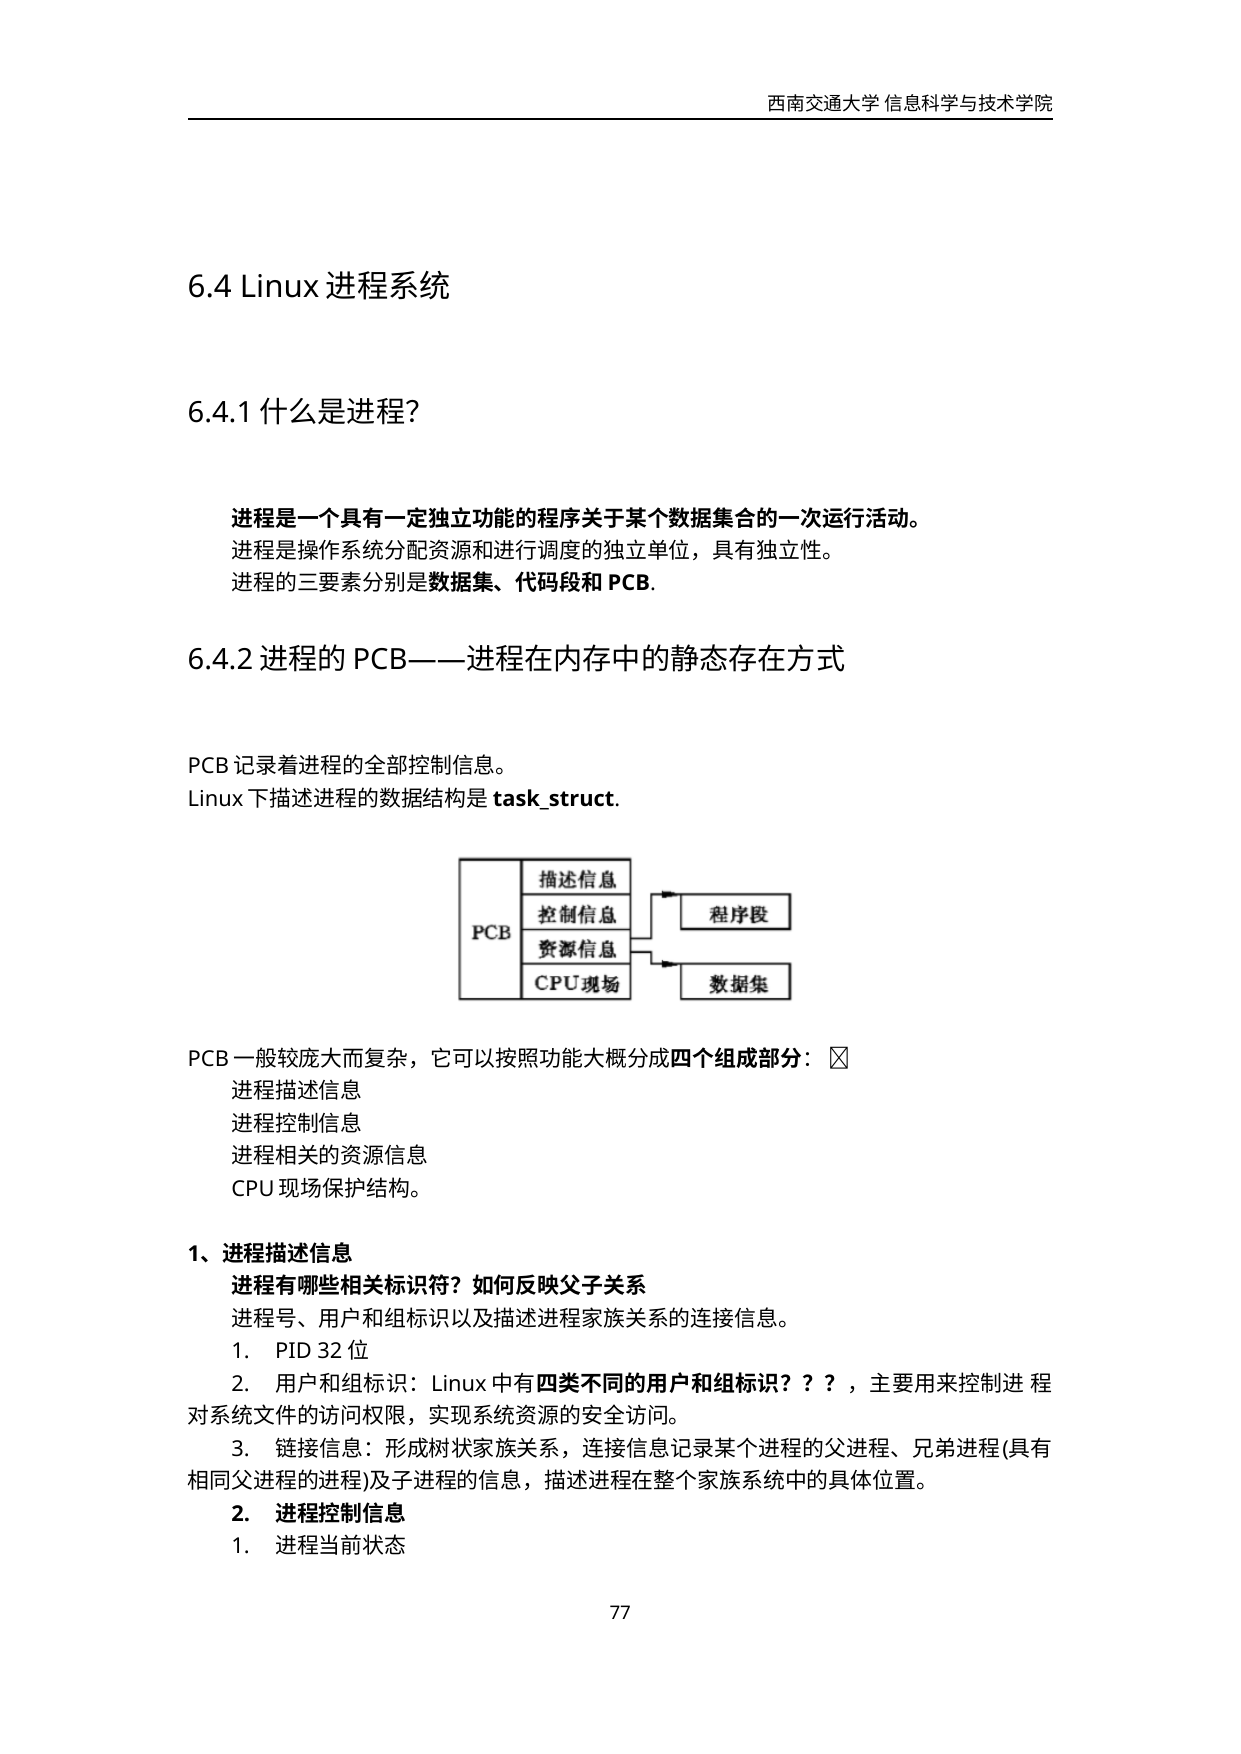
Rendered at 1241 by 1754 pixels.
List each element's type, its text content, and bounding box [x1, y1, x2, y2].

text 进程描述信息 [187, 1073, 1053, 1105]
text PCB一般较庞大而复杂，它可以按照功能大概分成四个组成部分：  [187, 1040, 1053, 1073]
list 链接信息：形成树状家族关系，连接信息记录某个进程的父进程、兄弟进程(具有相同父进程的进程)及子进程的信息，描述进程在整个家族系统中的具体位置。 [187, 1430, 1053, 1495]
text Linux下描述进程的数据结构是task_struct. [187, 780, 1053, 813]
text 1、进程描述信息 [187, 1235, 1053, 1268]
list PID 32位 [187, 1333, 1053, 1365]
text 进程相关的资源信息 [187, 1138, 1053, 1170]
text 进程控制信息 [187, 1105, 1053, 1138]
text CPU现场保护结构。 [187, 1170, 1053, 1203]
text 进程是一个具有一定独立功能的程序关于某个数据集合的一次运行活动。 [187, 500, 1053, 533]
subtitle 6.4.1什么是进程？ [187, 377, 1053, 442]
text 进程有哪些相关标识符？如何反映父子关系 [187, 1268, 1053, 1300]
list 用户和组标识：Linux中有四类不同的用户和组标识？？？，主要用来控制进 程对系统文件的访问权限，实现系统资源的安全访问。 [187, 1365, 1053, 1430]
list 进程当前状态 [187, 1528, 1053, 1560]
text 进程的三要素分别是数据集、代码段和PCB. [187, 565, 1053, 598]
picture [433, 845, 808, 1013]
subtitle 6.4 Linux进程系统 [187, 252, 1053, 317]
subtitle 6.4.2进程的PCB——进程在内存中的静态存在方式 [187, 625, 1053, 690]
text 进程号、用户和组标识以及描述进程家族关系的连接信息。 [187, 1300, 1053, 1333]
list 进程控制信息 [187, 1495, 1053, 1528]
text 进程是操作系统分配资源和进行调度的独立单位，具有独立性。 [187, 533, 1053, 565]
text PCB记录着进程的全部控制信息。 [187, 748, 1053, 780]
